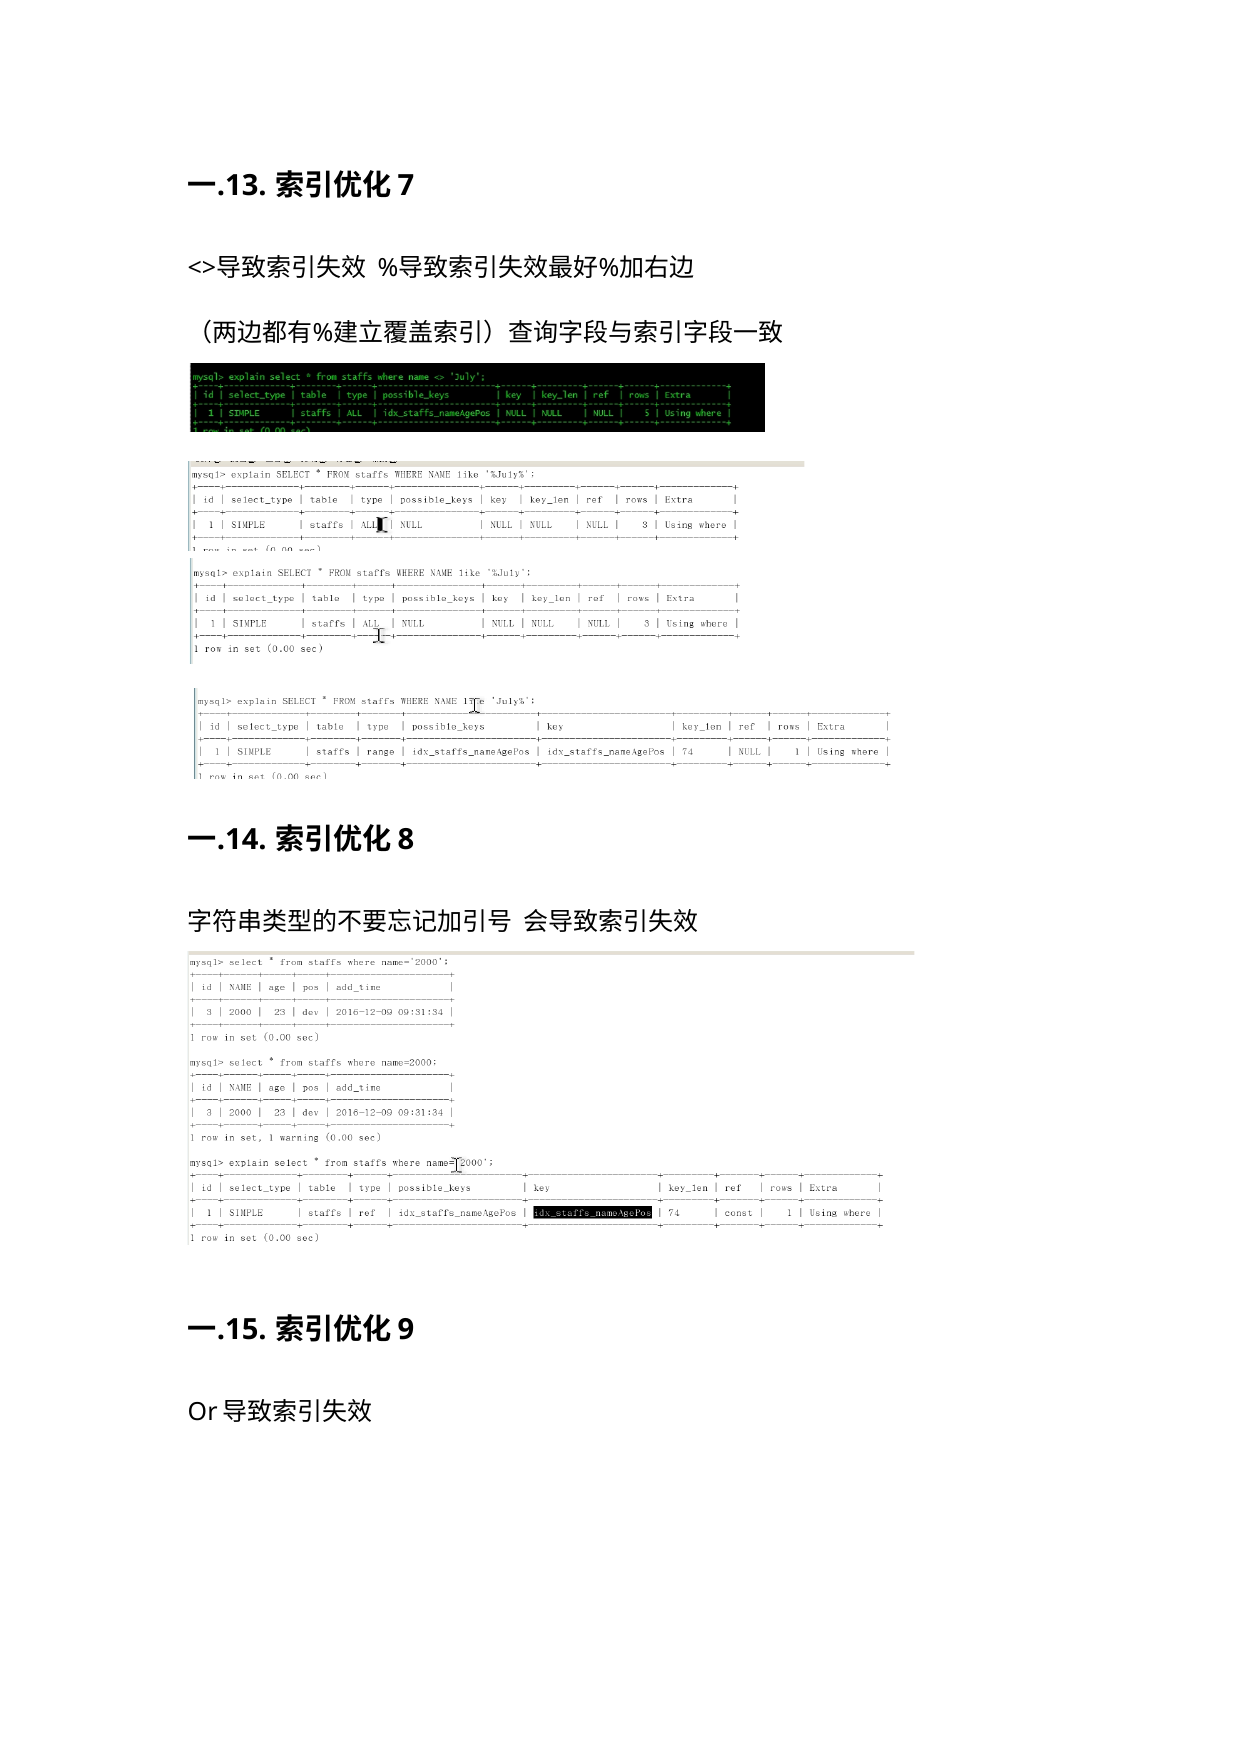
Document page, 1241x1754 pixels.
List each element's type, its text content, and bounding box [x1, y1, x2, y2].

picture [187, 363, 765, 432]
subtitle 索引优化9 [187, 1306, 1053, 1348]
text 字符串类型的不要忘记加引号 会导致索引失效 [187, 887, 1053, 952]
subtitle 索引优化8 [187, 815, 1053, 858]
picture [187, 951, 915, 1245]
text Or导致索引失效 [187, 1377, 1053, 1442]
picture [187, 461, 805, 551]
picture [187, 688, 939, 779]
text <>导致索引失效 %导致索引失效最好%加右边 [187, 233, 1053, 298]
picture [187, 558, 844, 664]
subtitle 索引优化7 [187, 162, 1053, 204]
